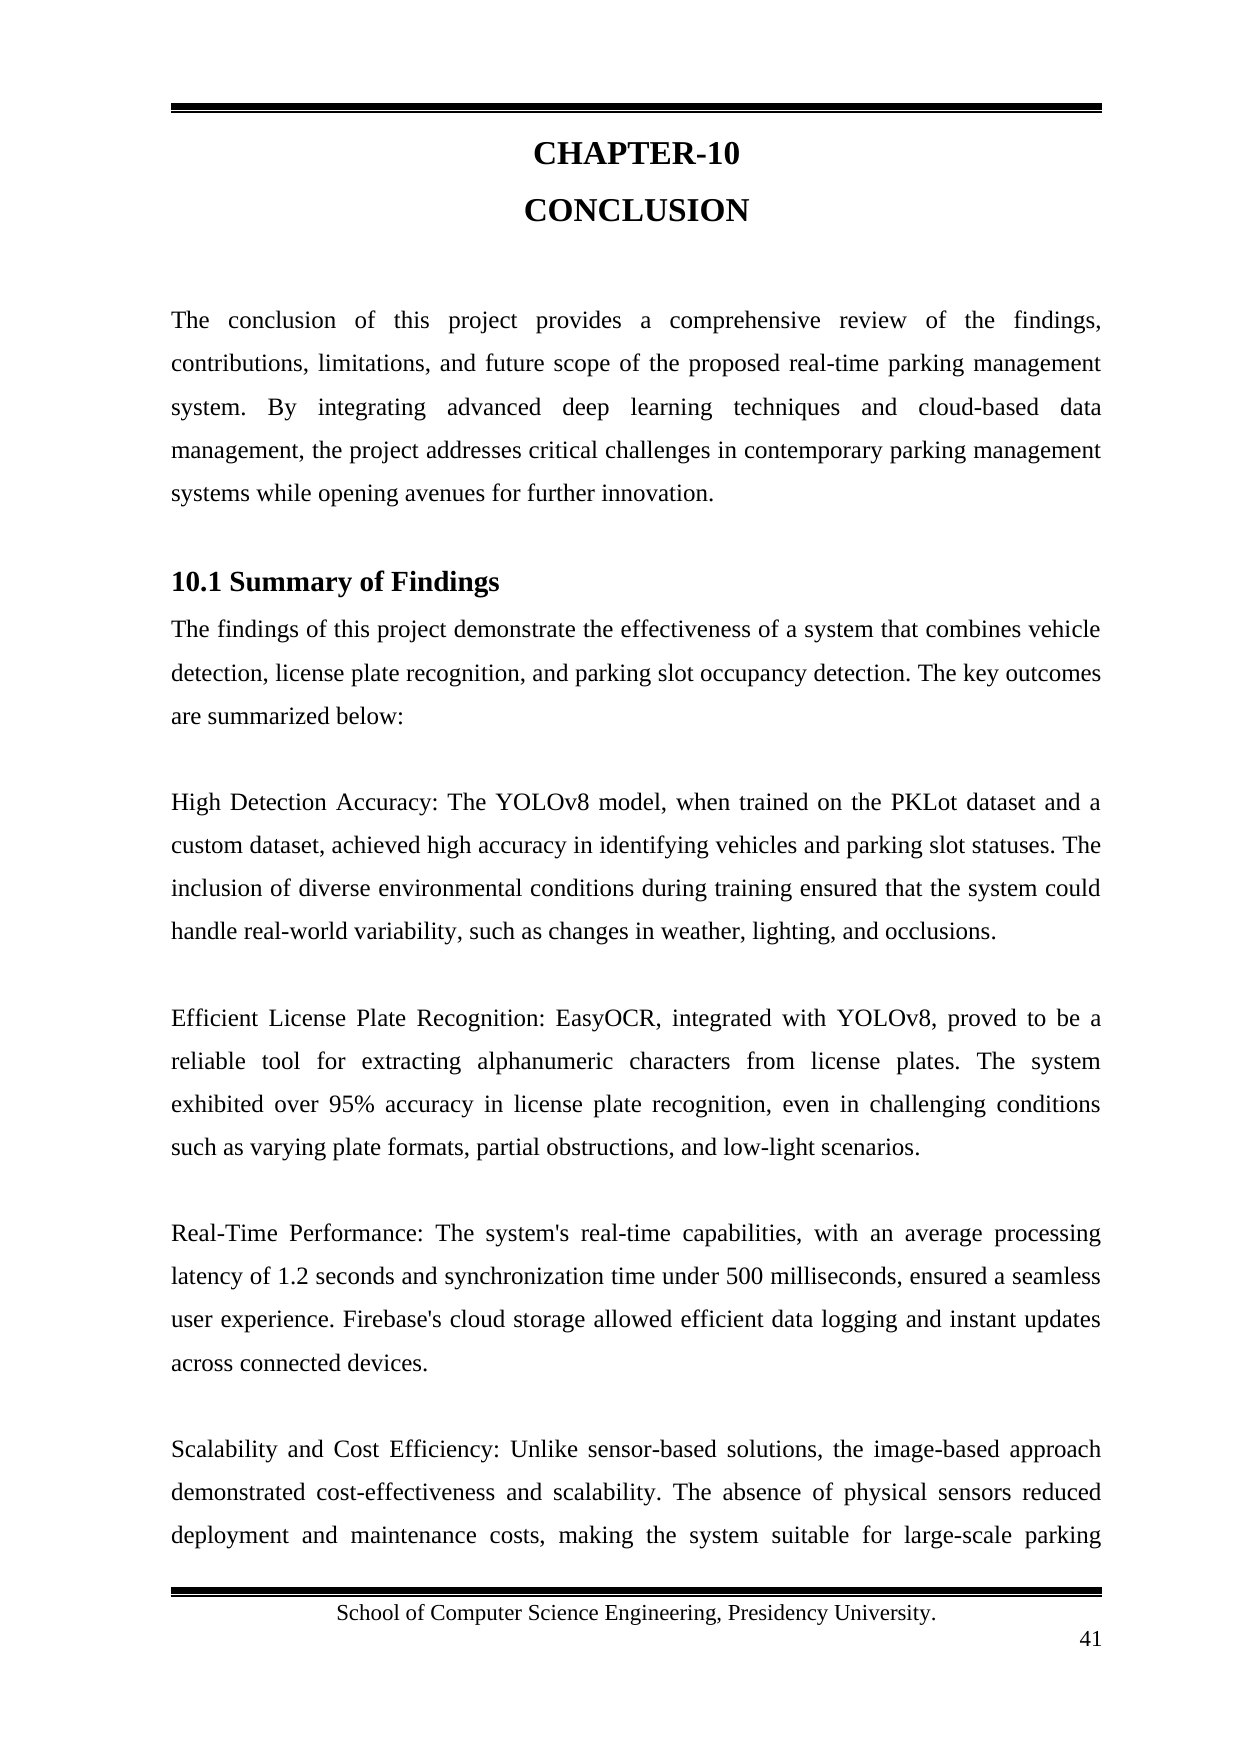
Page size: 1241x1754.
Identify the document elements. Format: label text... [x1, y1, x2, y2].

text Efficient License Plate Recognition: EasyOCR, integrated with YOLOv8, proved to be a reliable tool for extracting alphanumeric characters from license plates. The system exhibited over 95% accuracy in license plate recognition, even in challenging conditions such as varying plate formats, partial obstructions, and low-light scenarios. [171, 1003, 1102, 1161]
text The findings of this project demonstrate the effectiveness of a system that combines vehicle detection, license plate recognition, and parking slot occupancy detection. The key outcomes are summarized below: [171, 614, 1102, 729]
text 10.1 Summary of Findings [171, 564, 1102, 598]
text High Detection Accuracy: The YOLOv8 model, when trained on the PKLot dataset and a custom dataset, achieved high accuracy in identifying vehicles and parking slot statuses. The inclusion of diverse environmental conditions during training ensured that the system could handle real-world variability, such as changes in weather, lighting, and occlusions. [171, 787, 1102, 945]
text CHAPTER-10 [171, 133, 1102, 171]
text Real-Time Performance: The system's real-time capabilities, with an average processing latency of 1.2 seconds and synchronization time under 500 milliseconds, ensured a seamless user experience. Firebase's cloud storage allowed efficient data logging and instant updates across connected devices. [171, 1218, 1102, 1376]
text CONCLUSION [171, 190, 1102, 229]
text The conclusion of this project provides a comprehensive review of the findings, contributions, limitations, and future scope of the proposed real-time parking management system. By integrating advanced deep learning techniques and cloud-based data management, the project addresses critical challenges in contemporary parking management systems while opening avenues for further innovation. [171, 305, 1102, 507]
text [171, 1434, 1102, 1549]
